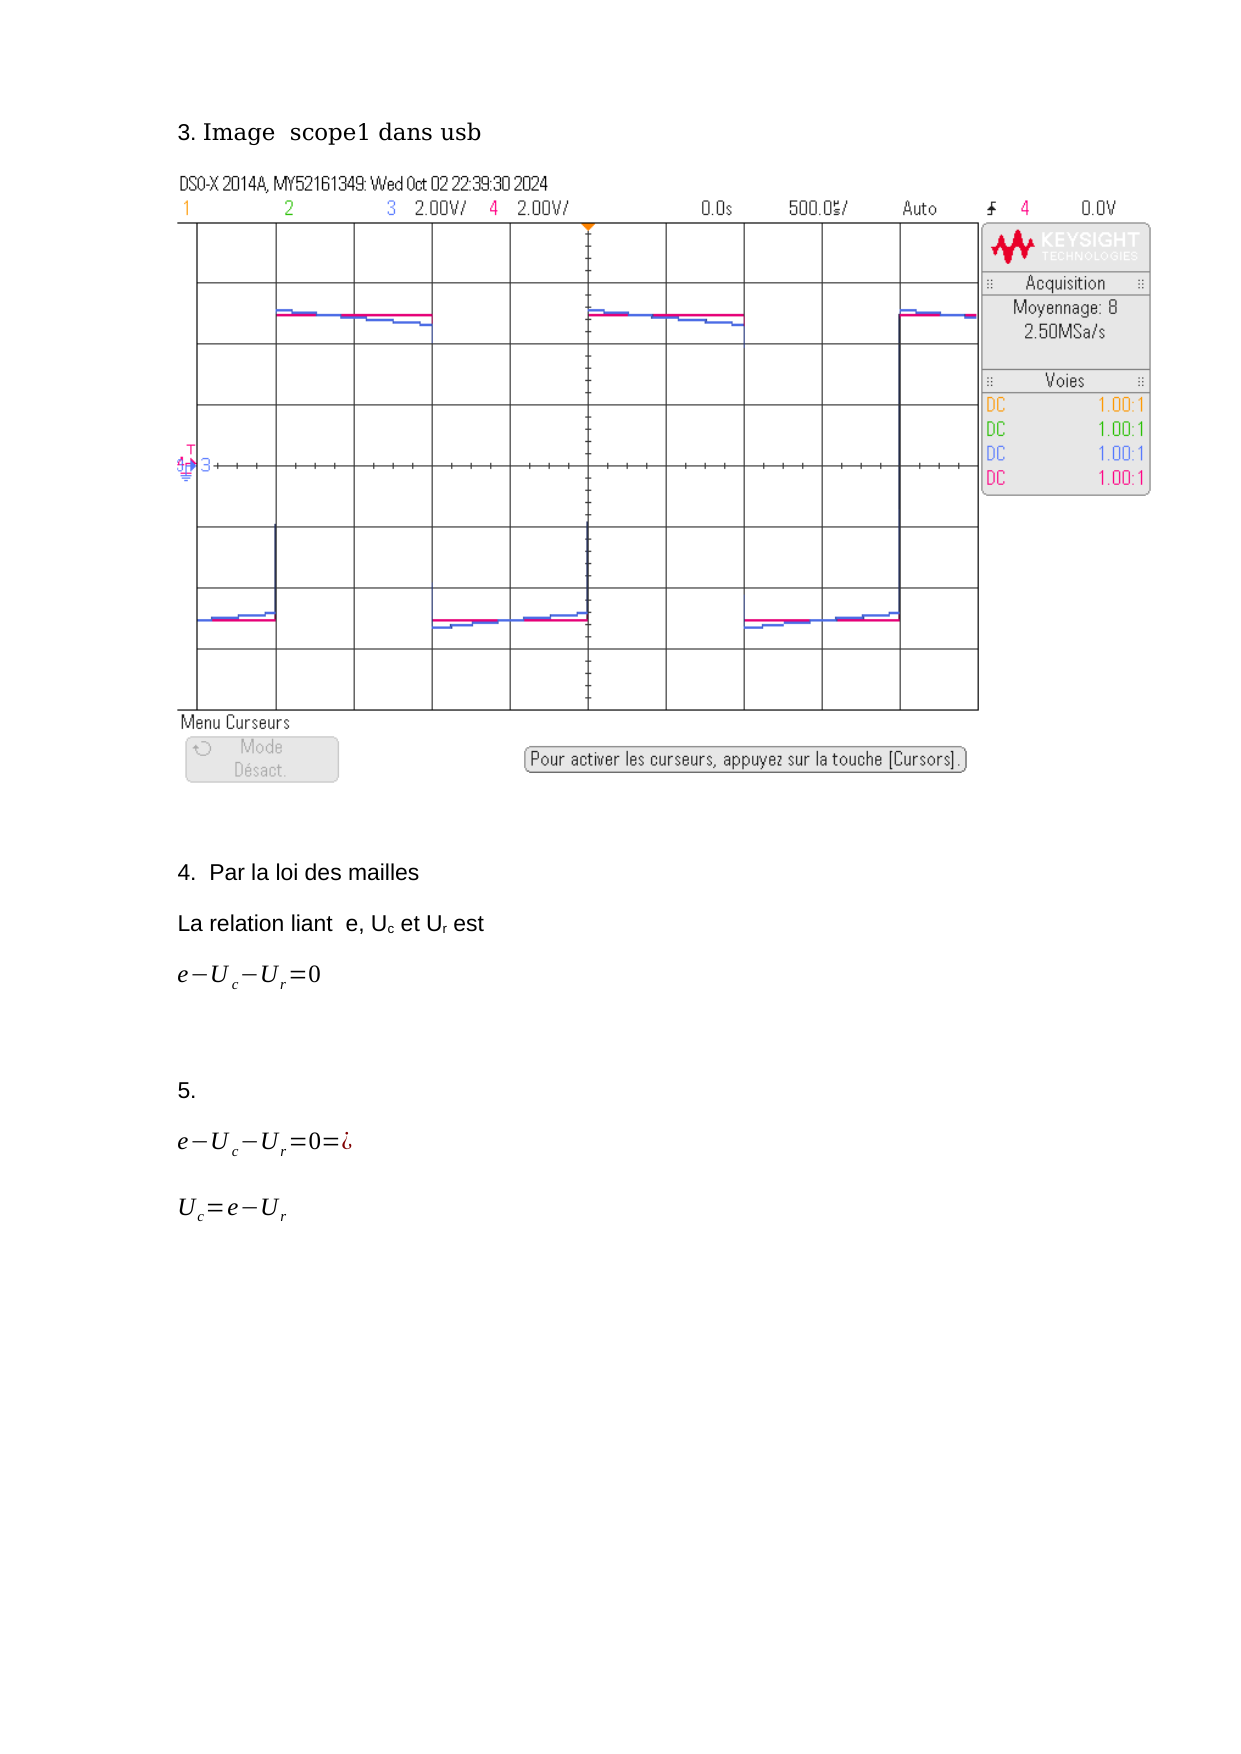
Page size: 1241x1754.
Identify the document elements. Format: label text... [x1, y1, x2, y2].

text 4. Par la loi des mailles [177, 859, 1152, 885]
picture [177, 170, 1152, 784]
text 5. [177, 1077, 1152, 1103]
text La relation liant e, Uc et Ur est [177, 910, 1152, 936]
text 3. Image scope1 dans usb [177, 118, 1152, 146]
